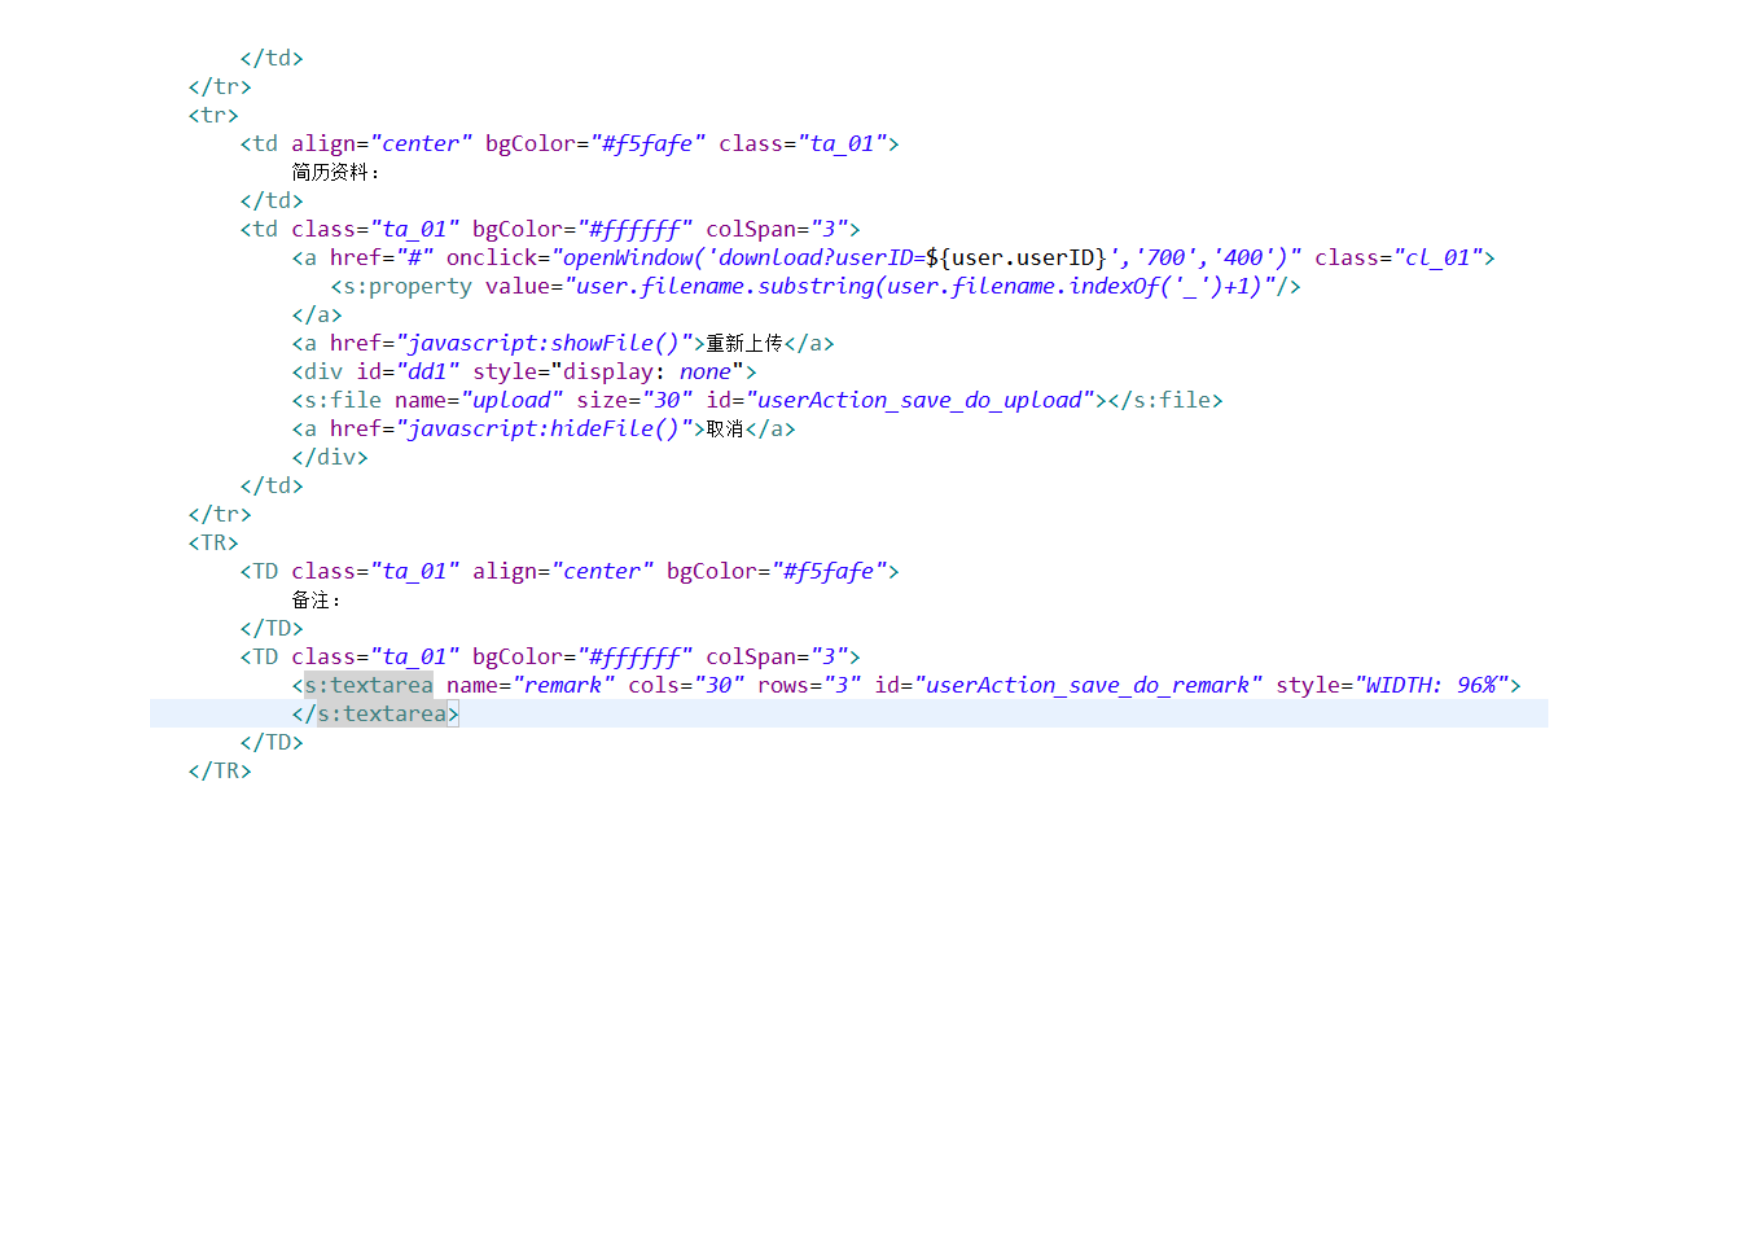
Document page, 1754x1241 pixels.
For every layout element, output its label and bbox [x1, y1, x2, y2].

picture [150, 41, 1549, 786]
